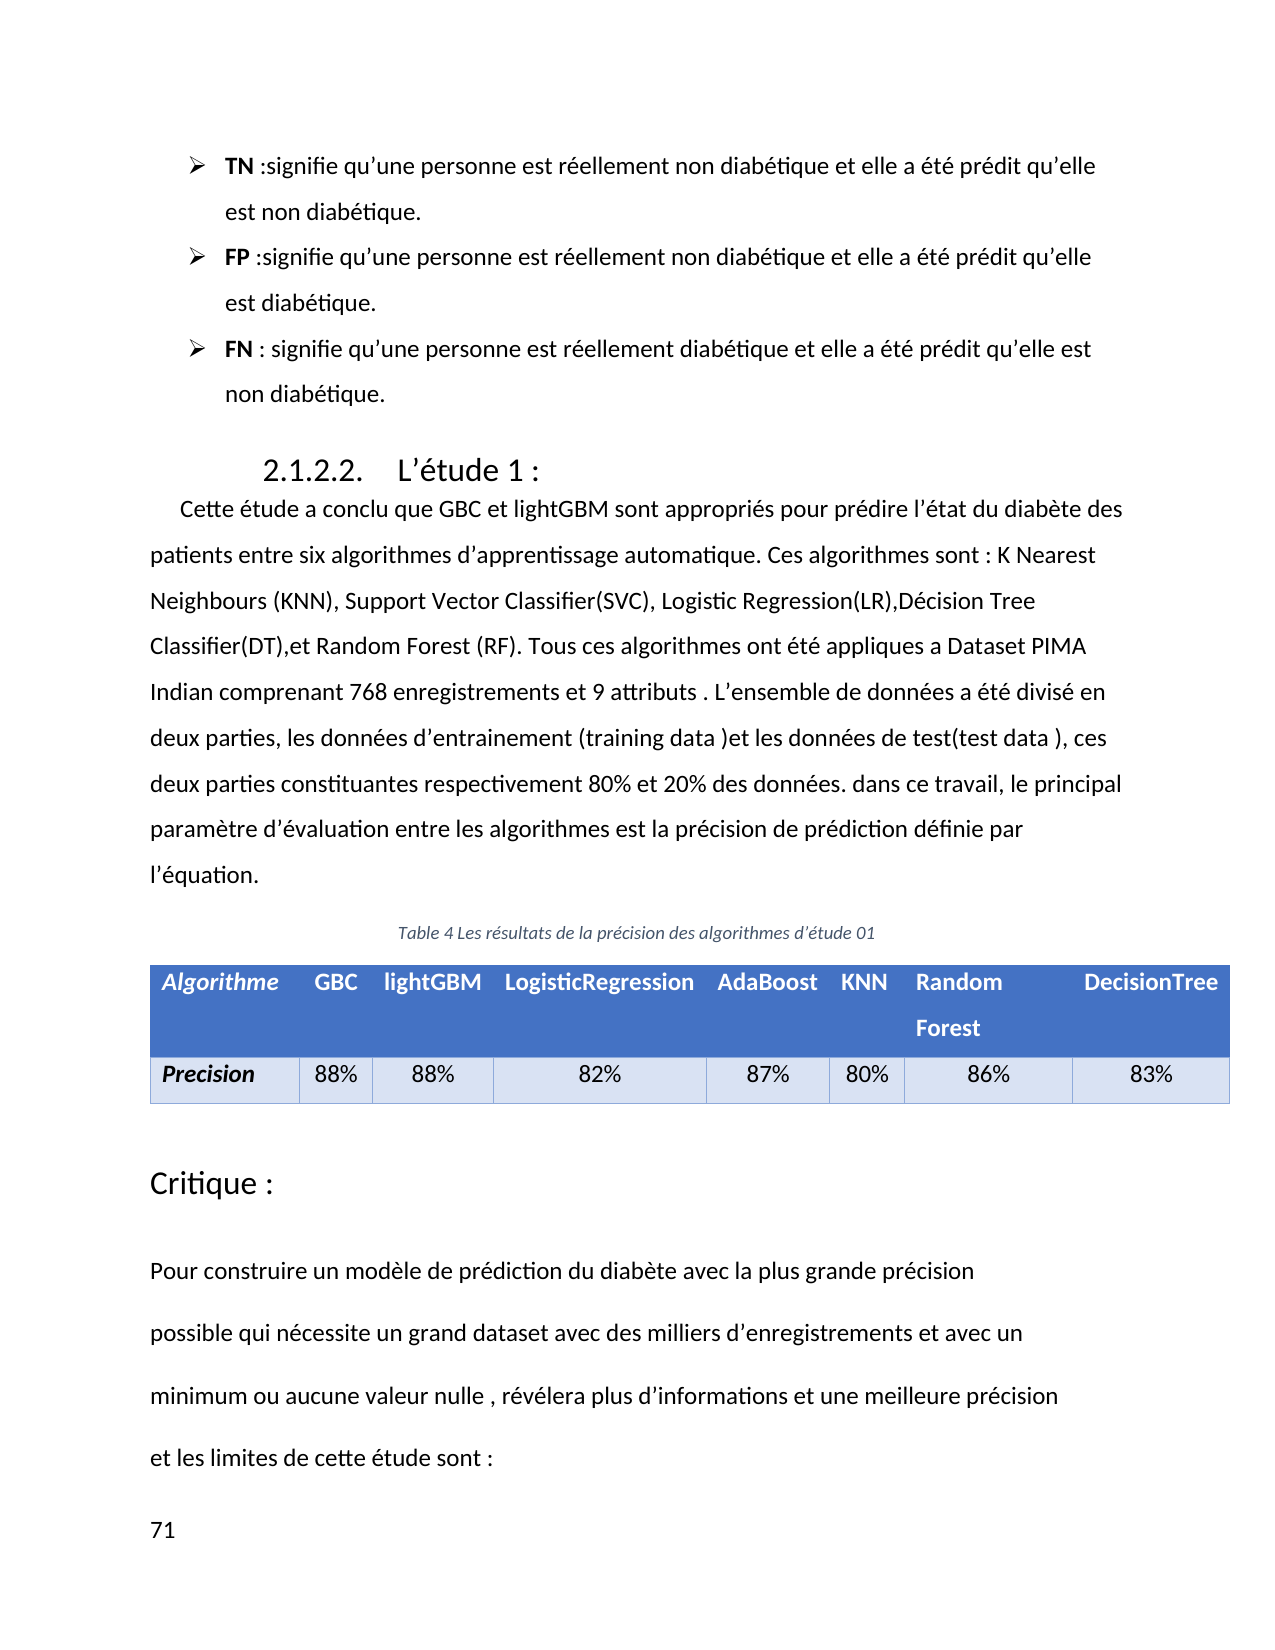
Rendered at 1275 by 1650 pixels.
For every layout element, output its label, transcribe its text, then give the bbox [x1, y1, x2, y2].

table_header DecisionTree [1073, 966, 1229, 1057]
table_header lightGBM [373, 966, 493, 1057]
text Pour construire un modèle de prédiction du diabète avec la plus grande précision [150, 1255, 1125, 1286]
text et les limites de cette étude sont : [150, 1442, 1125, 1473]
text Cette étude a conclu que GBC et lightGBM sont appropriés pour prédire l’état du diabète des patients entre six algorithmes d’apprentissage automatique. Ces algorithmes sont : K Nearest Neighbours (KNN), Support Vector Classifier(SVC), Logistic Regression(LR),Décision Tree Classifier(DT),et Random Forest (RF). Tous ces algorithmes ont été appliques a Dataset PIMA Indian comprenant 768 enregistrements et 9 attributs . L’ensemble de données a été divisé en deux parties, les données d’entrainement (training data )et les données de test(test data ), ces deux parties constituantes respectivement 80% et 20% des données. dans ce travail, le principal paramètre d’évaluation entre les algorithmes est la précision de prédiction définie par l’équation. [150, 493, 1125, 890]
table_header AdaBoost [707, 966, 829, 1057]
table_cell 82% [494, 1058, 706, 1103]
list FN : signifie qu’une personne est réellement diabétique et elle a été prédit qu’elle est non diabétique. [187, 333, 1125, 409]
list FP :signifie qu’une personne est réellement non diabétique et elle a été prédit qu’elle est diabétique. [187, 241, 1125, 318]
text possible qui nécessite un grand dataset avec des milliers d’enregistrements et avec un [150, 1318, 1125, 1348]
list TN :signifie qu’une personne est réellement non diabétique et elle a été prédit qu’elle est non diabétique. [187, 150, 1125, 226]
table_cell 86% [905, 1058, 1072, 1103]
subtitle Critique : [150, 1162, 1125, 1202]
table_cell 87% [707, 1058, 829, 1103]
table_cell 88% [300, 1058, 372, 1103]
table_cell 83% [1073, 1058, 1229, 1103]
subtitle L’étude 1 : [262, 449, 1125, 490]
table_header GBC [300, 966, 372, 1057]
text Table 4 Les résultats de la précision des algorithmes d’étude 01 [150, 922, 1125, 944]
table_header LogisticRegression [494, 966, 706, 1057]
table_header Algorithme [151, 966, 299, 1057]
table_cell Precision [151, 1058, 299, 1103]
table_header Random Forest [905, 966, 1072, 1057]
table_cell 80% [830, 1058, 904, 1103]
table_cell 88% [373, 1058, 493, 1103]
text minimum ou aucune valeur nulle , révélera plus d’informations et une meilleure précision [150, 1380, 1125, 1411]
table_header KNN [830, 966, 904, 1057]
